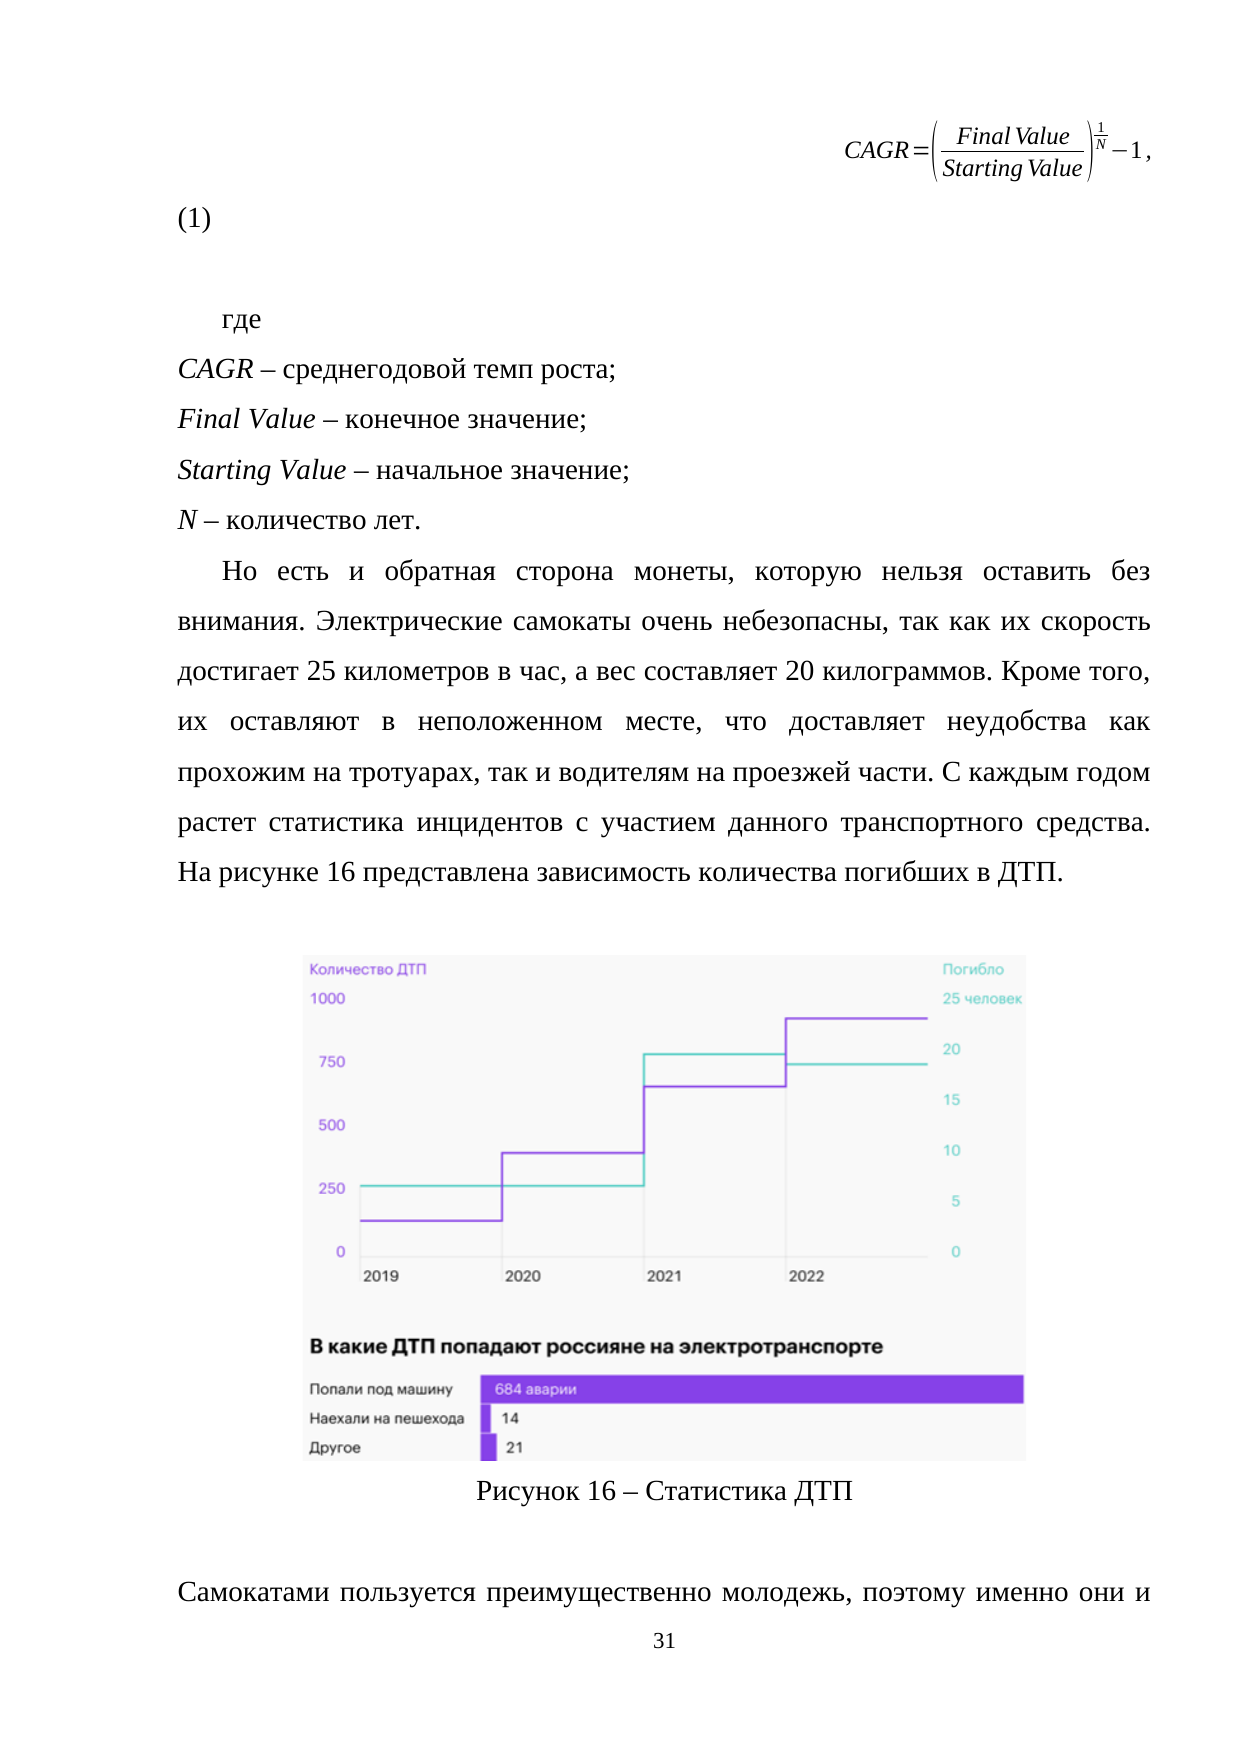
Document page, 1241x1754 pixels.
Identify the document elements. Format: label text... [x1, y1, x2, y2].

text Final Value – конечное значение; [177, 402, 1152, 435]
text Рисунок 16 – Статистика ДТП [177, 1473, 1152, 1507]
text CAGR – среднегодовой темп роста; [177, 351, 1152, 385]
picture [302, 955, 1027, 1461]
text Но есть и обратная сторона монеты, которую нельзя оставить без внимания. Электрические самокаты очень небезопасны, так как их скорость достигает 25 километров в час, а вес составляет 20 килограммов. Кроме того, их оставляют в неположенном месте, что доставляет неудобства как прохожим на тротуарах, так и водителям на проезжей части. С каждым годом растет статистика инцидентов с участием данного транспортного средства. На рисунке 16 представлена зависимость количества погибших в ДТП. [177, 553, 1152, 888]
text где [177, 301, 1152, 334]
text Starting Value – начальное значение; [177, 452, 1152, 486]
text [177, 1574, 1152, 1608]
text N – количество лет. [177, 502, 1152, 536]
text (1) [177, 118, 1152, 234]
